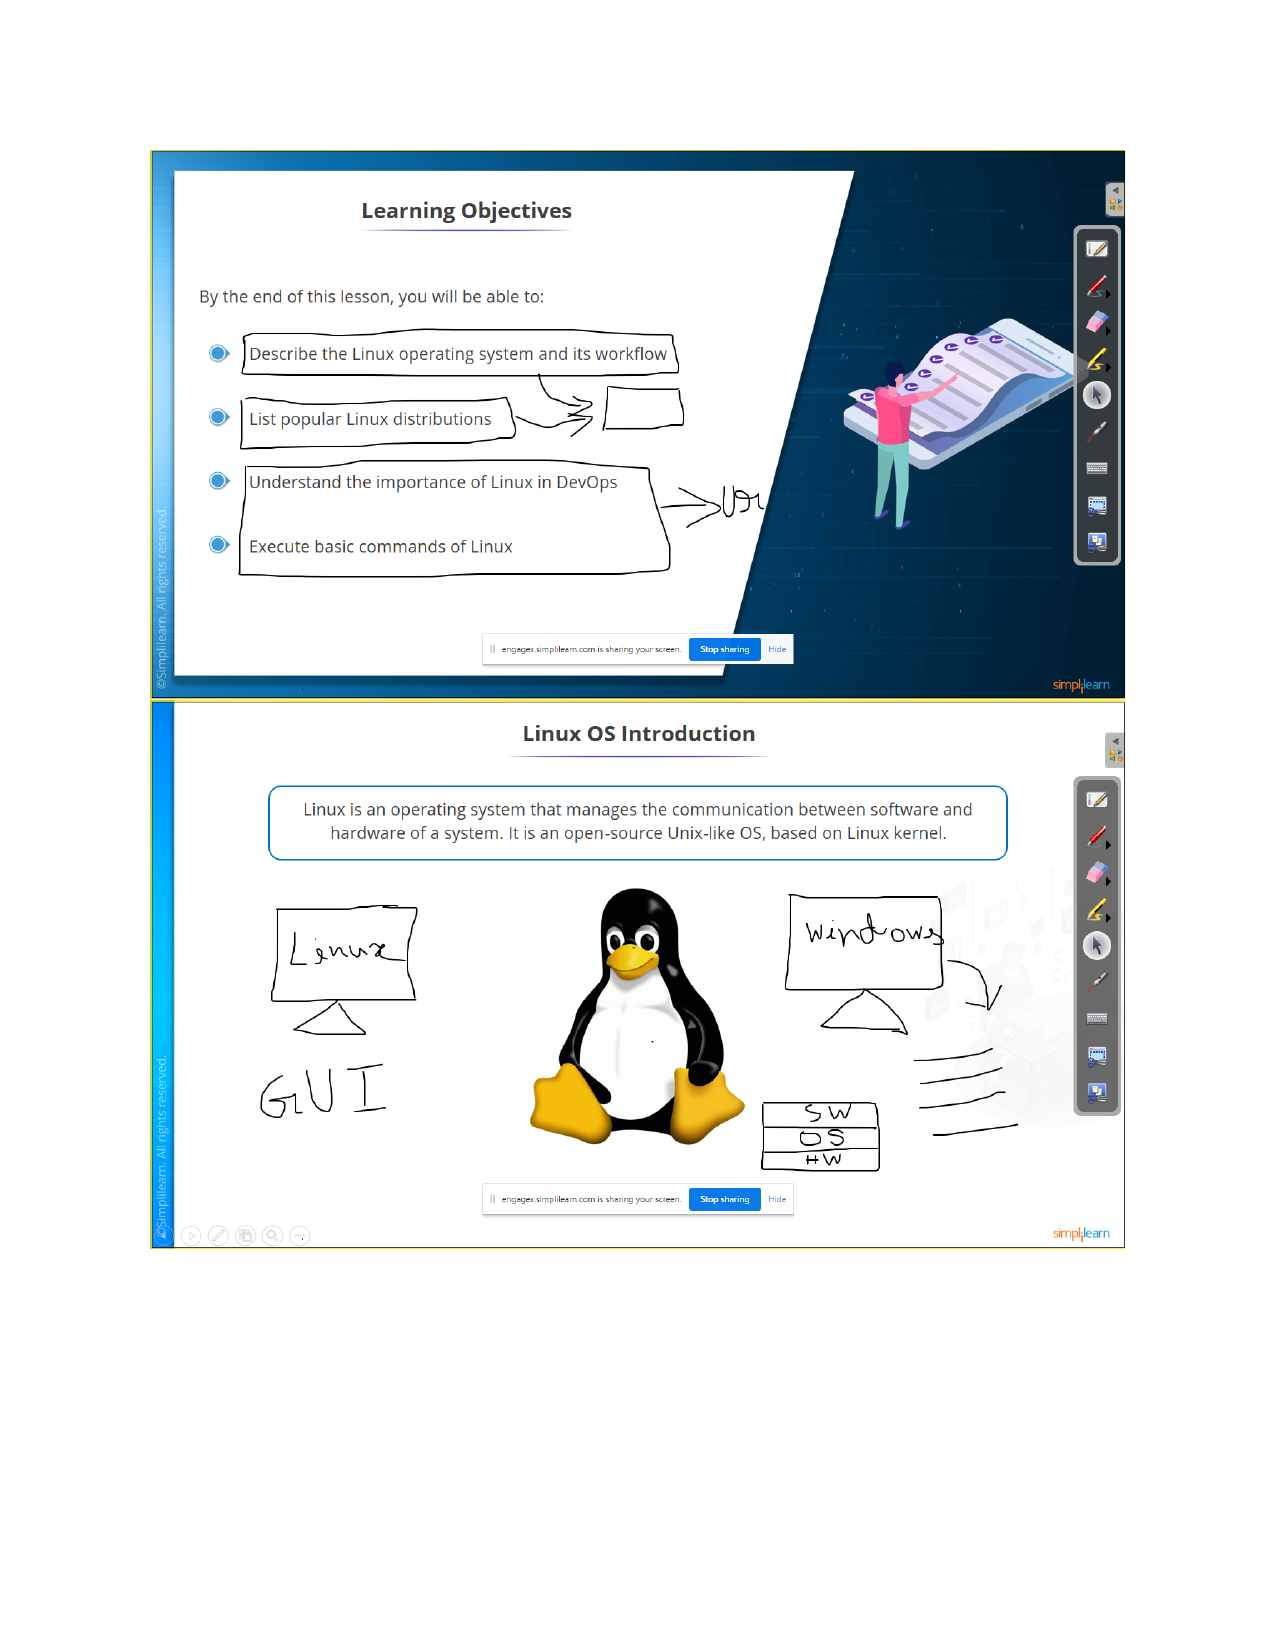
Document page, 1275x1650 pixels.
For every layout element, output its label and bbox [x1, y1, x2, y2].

picture [150, 700, 1125, 1249]
picture [150, 150, 1125, 699]
